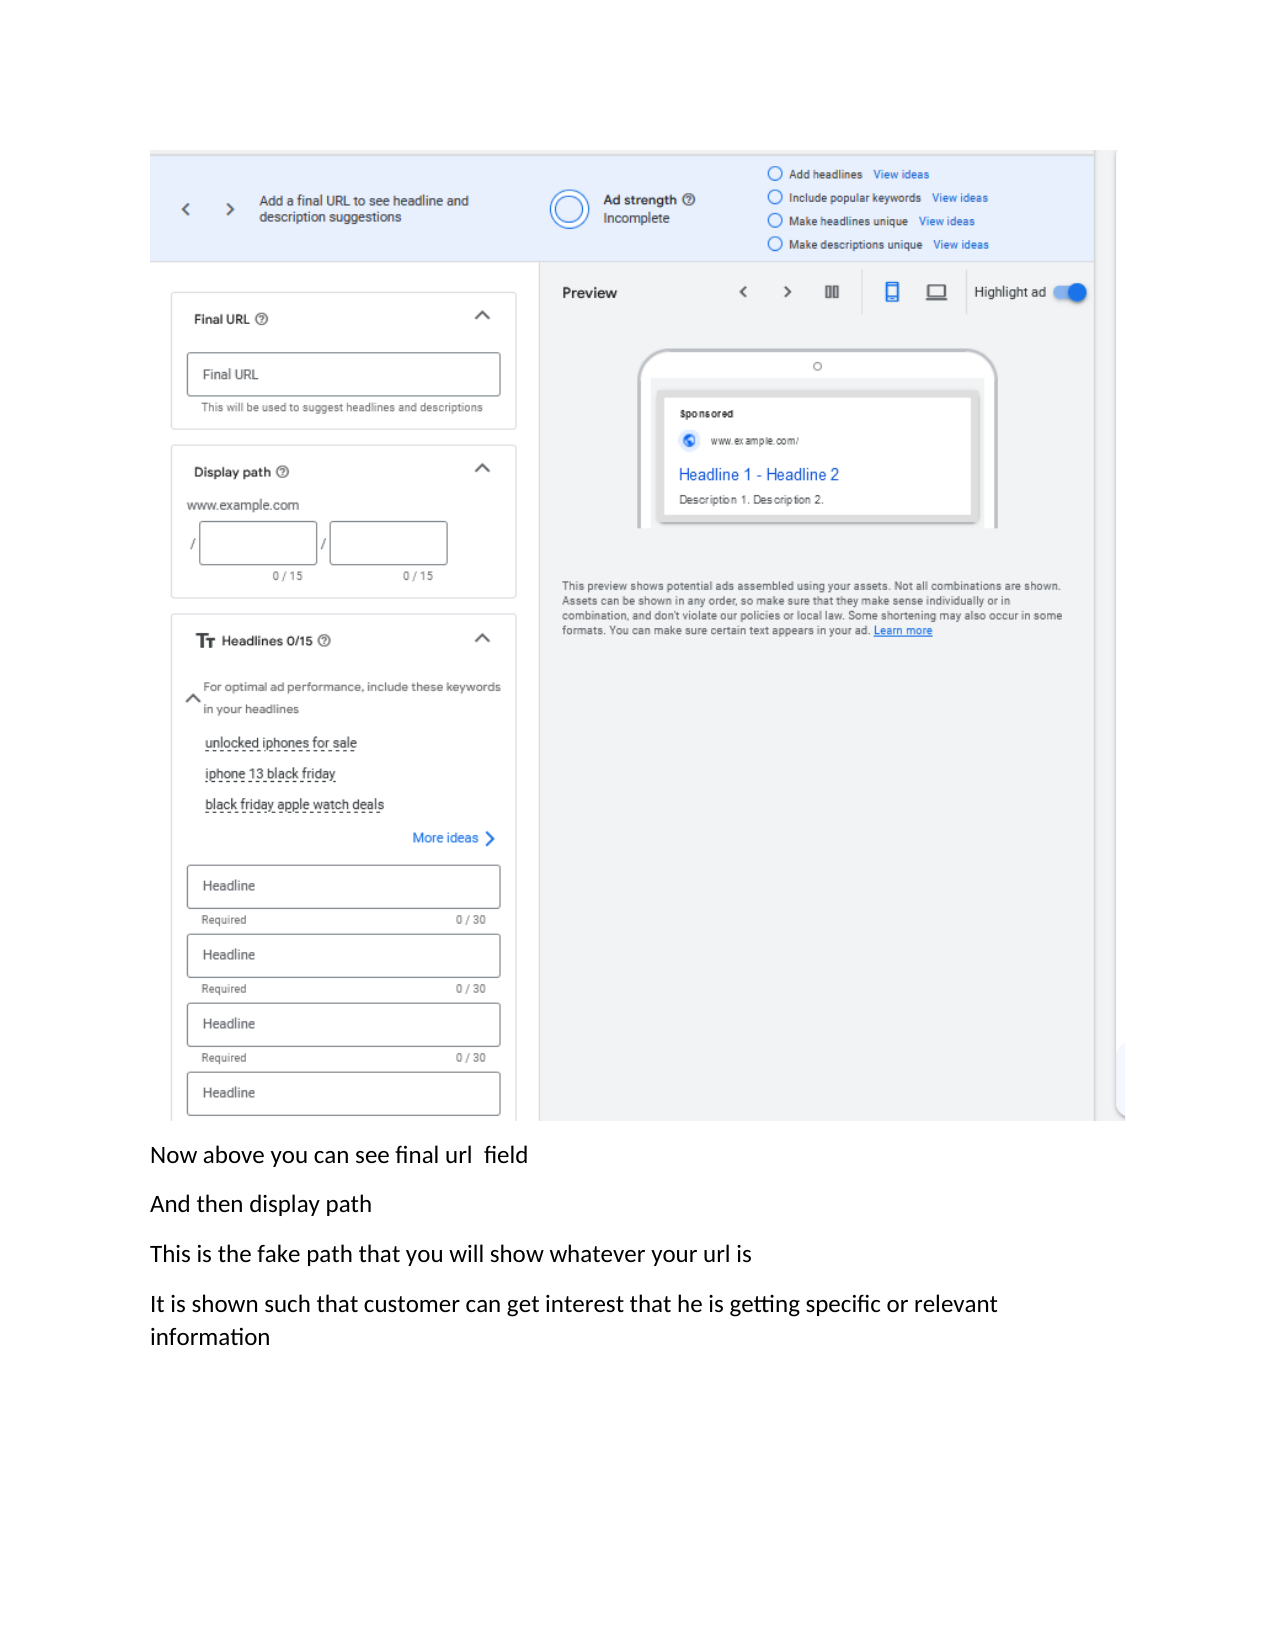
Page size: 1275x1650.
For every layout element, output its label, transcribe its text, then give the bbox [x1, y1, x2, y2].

text It is shown such that customer can get interest that he is getting specific or relevant information [150, 1288, 1125, 1351]
picture [150, 150, 1125, 1121]
text And then display path [150, 1188, 1125, 1219]
text This is the fake path that you will show whatever your url is [150, 1238, 1125, 1269]
text Now above you can see final url field [150, 1139, 1125, 1169]
